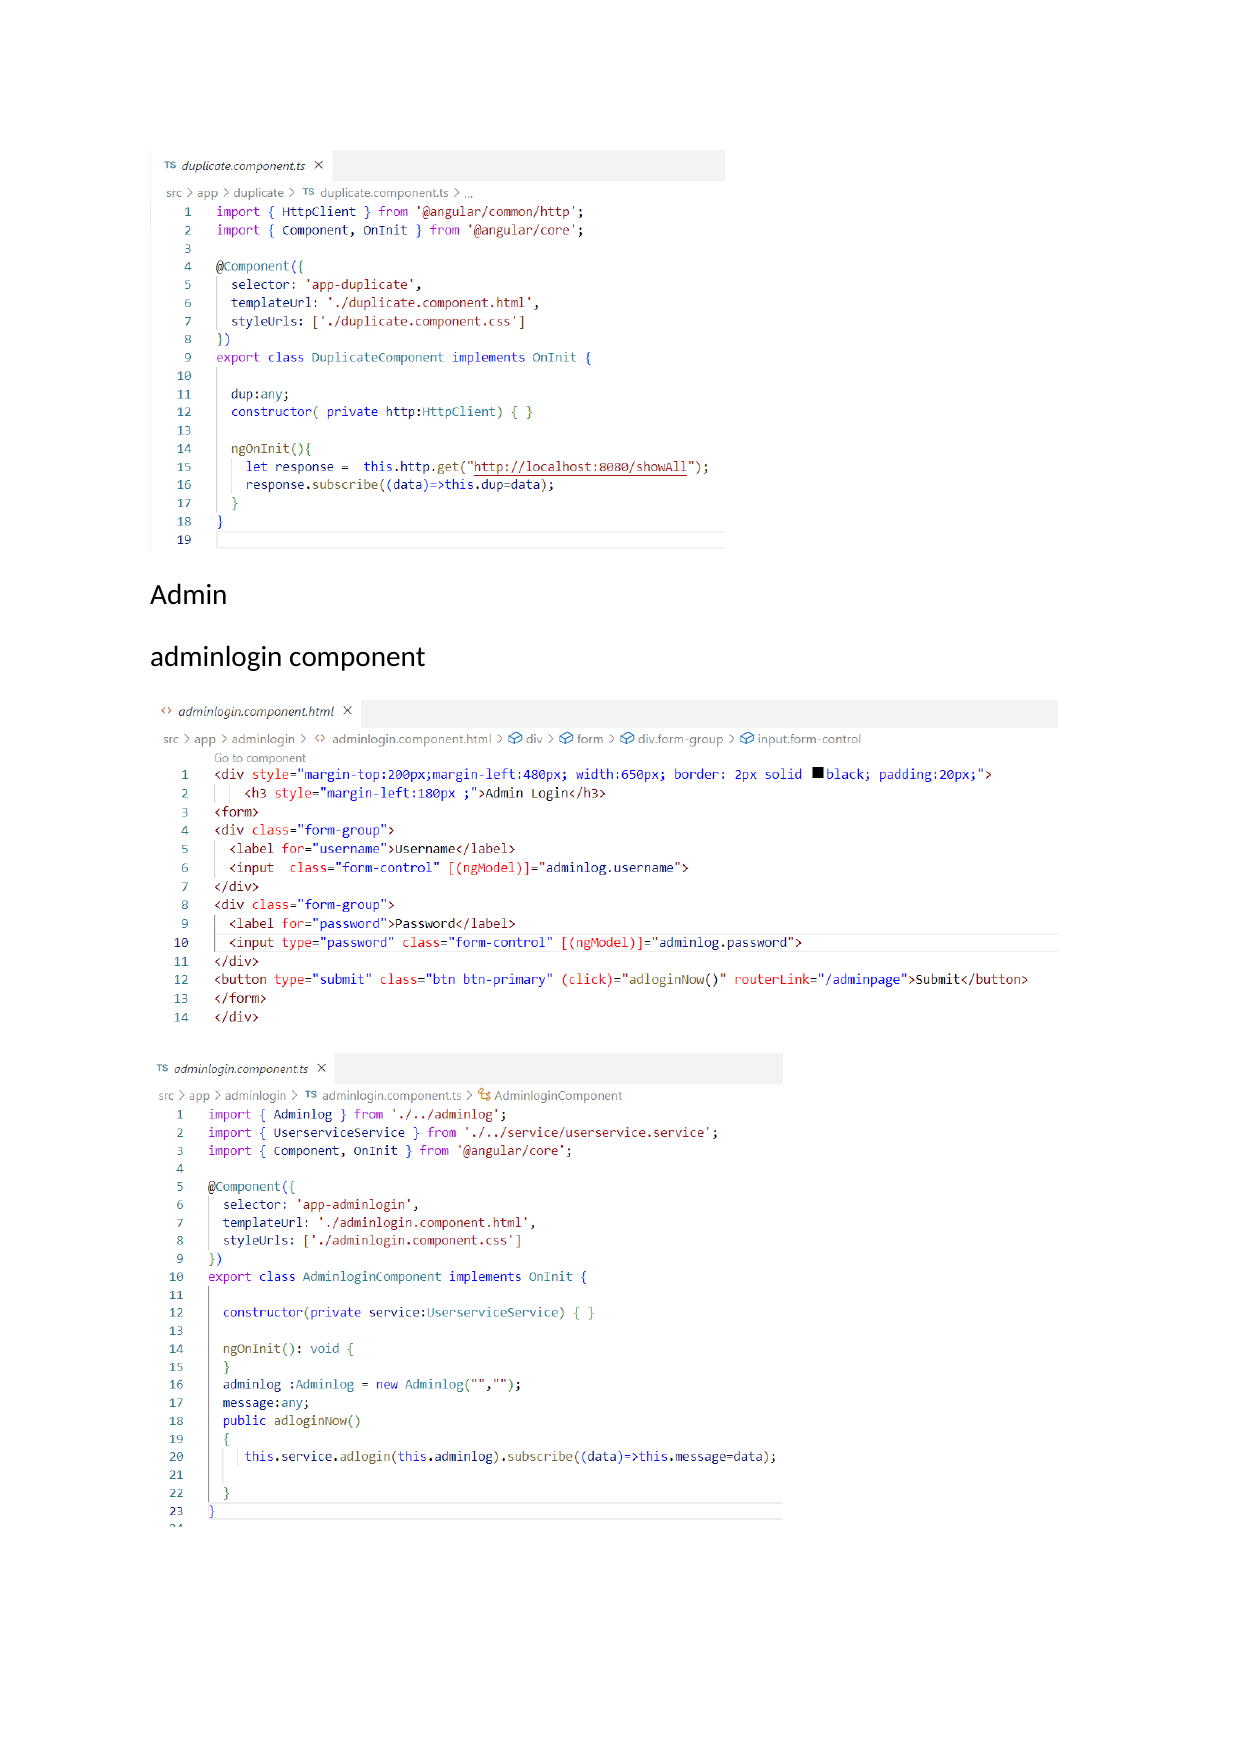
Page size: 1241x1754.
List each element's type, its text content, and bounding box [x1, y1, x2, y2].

text Admin [150, 576, 1090, 612]
text adminlogin component [150, 638, 1090, 674]
picture [150, 1053, 783, 1527]
picture [150, 700, 1058, 1029]
picture [150, 150, 725, 552]
